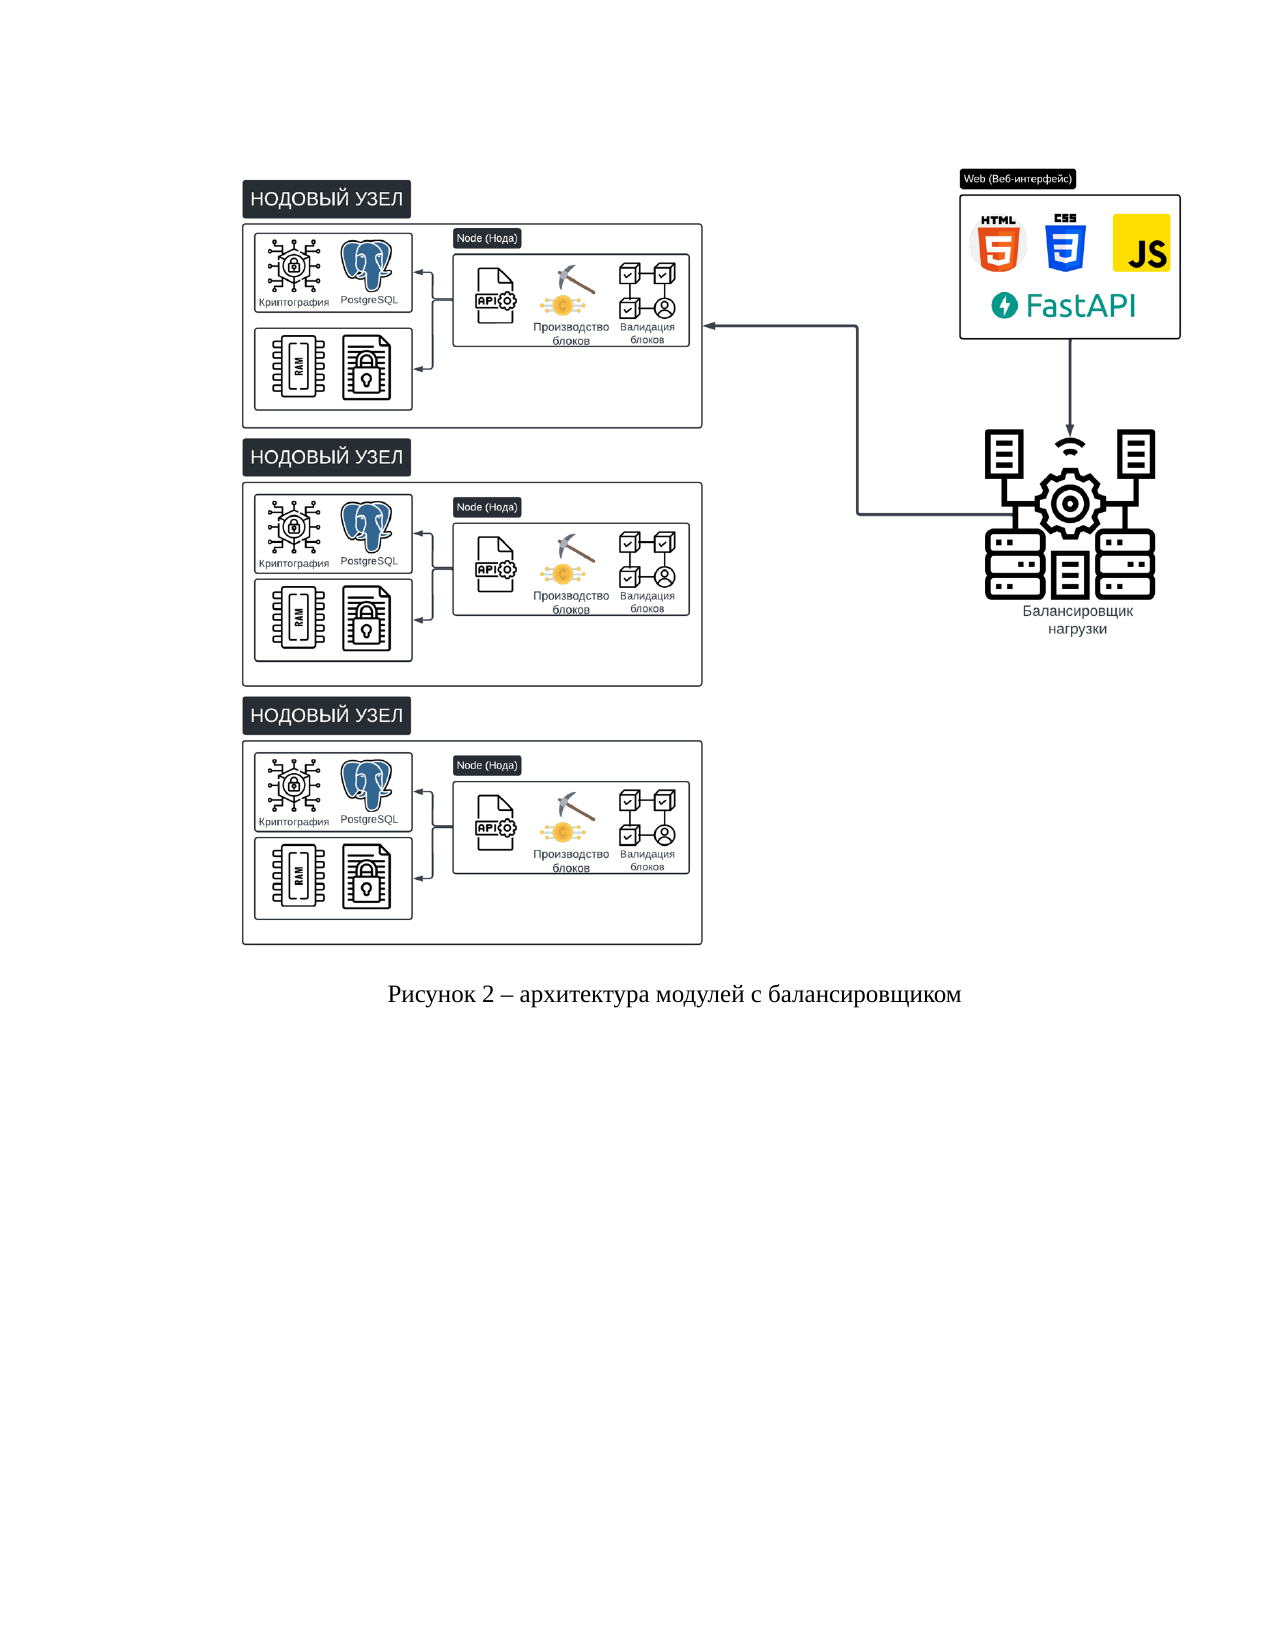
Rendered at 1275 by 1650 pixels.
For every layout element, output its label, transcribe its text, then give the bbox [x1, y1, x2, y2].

text Рисунок 2 – архитектура модулей с балансировщиком [150, 979, 1125, 1008]
picture [223, 150, 1199, 963]
